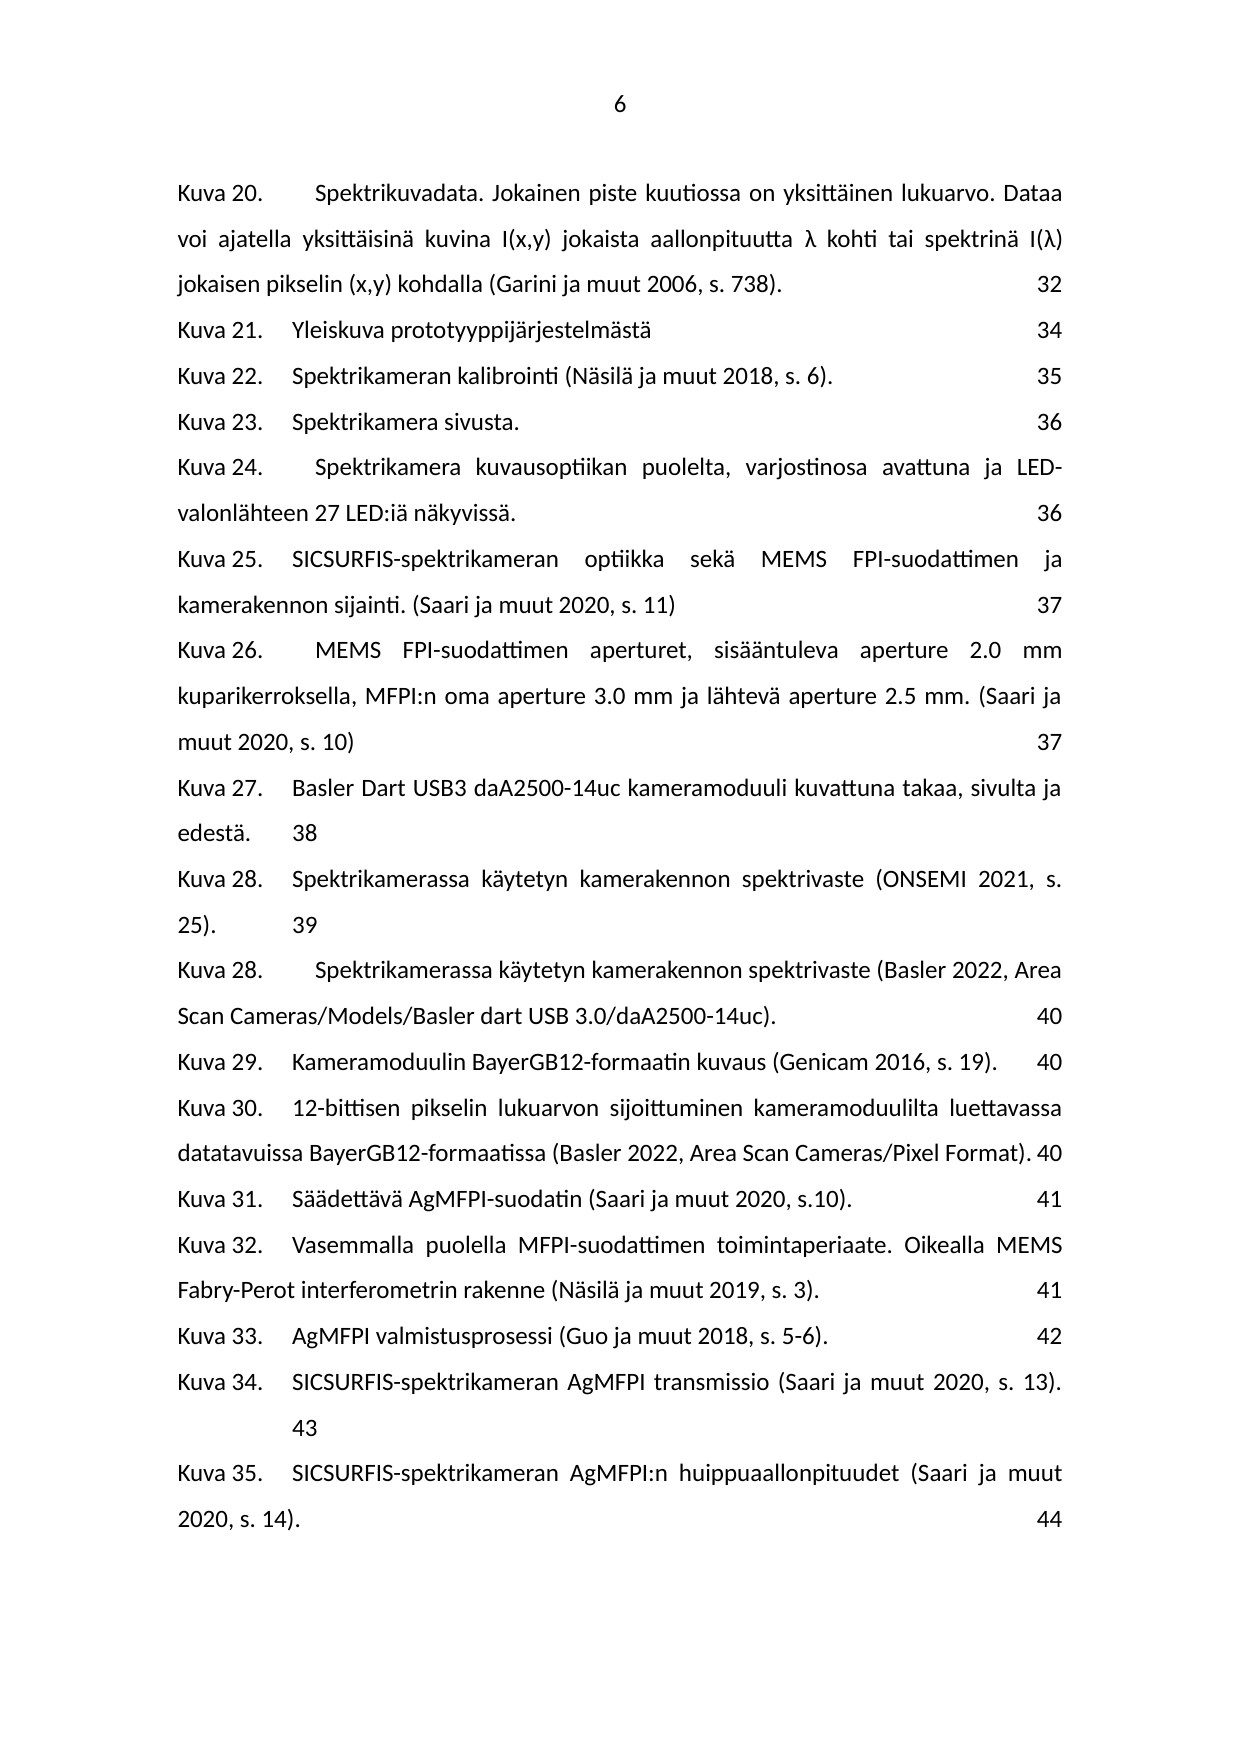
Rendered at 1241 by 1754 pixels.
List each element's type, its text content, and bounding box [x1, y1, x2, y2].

text Kuva 31. Säädettävä AgMFPI-suodatin (Saari ja muut 2020, s.10). 41 [177, 1183, 1063, 1214]
text Kuva 33. AgMFPI valmistusprosessi (Guo ja muut 2018, s. 5-6). 42 [177, 1320, 1063, 1351]
text Kuva 29. Kameramoduulin BayerGB12-formaatin kuvaus (Genicam 2016, s. 19). 40 [177, 1046, 1063, 1077]
text Kuva 23. Spektrikamera sivusta. 36 [177, 406, 1063, 436]
text Kuva 21. Yleiskuva prototyyppijärjestelmästä 34 [177, 314, 1063, 345]
text Kuva 35. SICSURFIS-spektrikameran AgMFPI:n huippuaallonpituudet (Saari ja muut 2020, s. 14). 44 [177, 1458, 1063, 1534]
text Kuva 27. Basler Dart USB3 daA2500-14uc kameramoduuli kuvattuna takaa, sivulta ja edestä. 38 [177, 772, 1063, 848]
text Kuva 28. Spektrikamerassa käytetyn kamerakennon spektrivaste (ONSEMI 2021, s. 25). 39 [177, 863, 1063, 939]
text Kuva 25. SICSURFIS-spektrikameran optiikka sekä MEMS FPI-suodattimen ja kamerakennon sijainti. (Saari ja muut 2020, s. 11) 37 [177, 543, 1063, 619]
text Kuva 22. Spektrikameran kalibrointi (Näsilä ja muut 2018, s. 6). 35 [177, 360, 1063, 391]
text Kuva 34. SICSURFIS-spektrikameran AgMFPI transmissio (Saari ja muut 2020, s. 13). 43 [177, 1366, 1063, 1442]
text Kuva 26. MEMS FPI-suodattimen aperturet, sisääntuleva aperture 2.0 mm kuparikerroksella, MFPI:n oma aperture 3.0 mm ja lähtevä aperture 2.5 mm. (Saari ja muut 2020, s. 10) 37 [177, 634, 1063, 756]
text Kuva 24. Spektrikamera kuvausoptiikan puolelta, varjostinosa avattuna ja LED-valonlähteen 27 LED:iä näkyvissä. 36 [177, 452, 1063, 528]
text Kuva 30. 12-bittisen pikselin lukuarvon sijoittuminen kameramoduulilta luettavassa datatavuissa BayerGB12-formaatissa (Basler 2022, Area Scan Cameras/Pixel Format). 40 [177, 1092, 1063, 1168]
text Kuva 32. Vasemmalla puolella MFPI-suodattimen toimintaperiaate. Oikealla MEMS Fabry-Perot interferometrin rakenne (Näsilä ja muut 2019, s. 3). 41 [177, 1229, 1063, 1305]
text Kuva 20. Spektrikuvadata. Jokainen piste kuutiossa on yksittäinen lukuarvo. Dataa voi ajatella yksittäisinä kuvina I(x,y) jokaista aallonpituutta λ kohti tai spektrinä I(λ) jokaisen pikselin (x,y) kohdalla (Garini ja muut 2006, s. 738). 32 [177, 177, 1063, 299]
text Kuva 28. Spektrikamerassa käytetyn kamerakennon spektrivaste (Basler 2022, Area Scan Cameras/Models/Basler dart USB 3.0/daA2500-14uc). 40 [177, 954, 1063, 1031]
